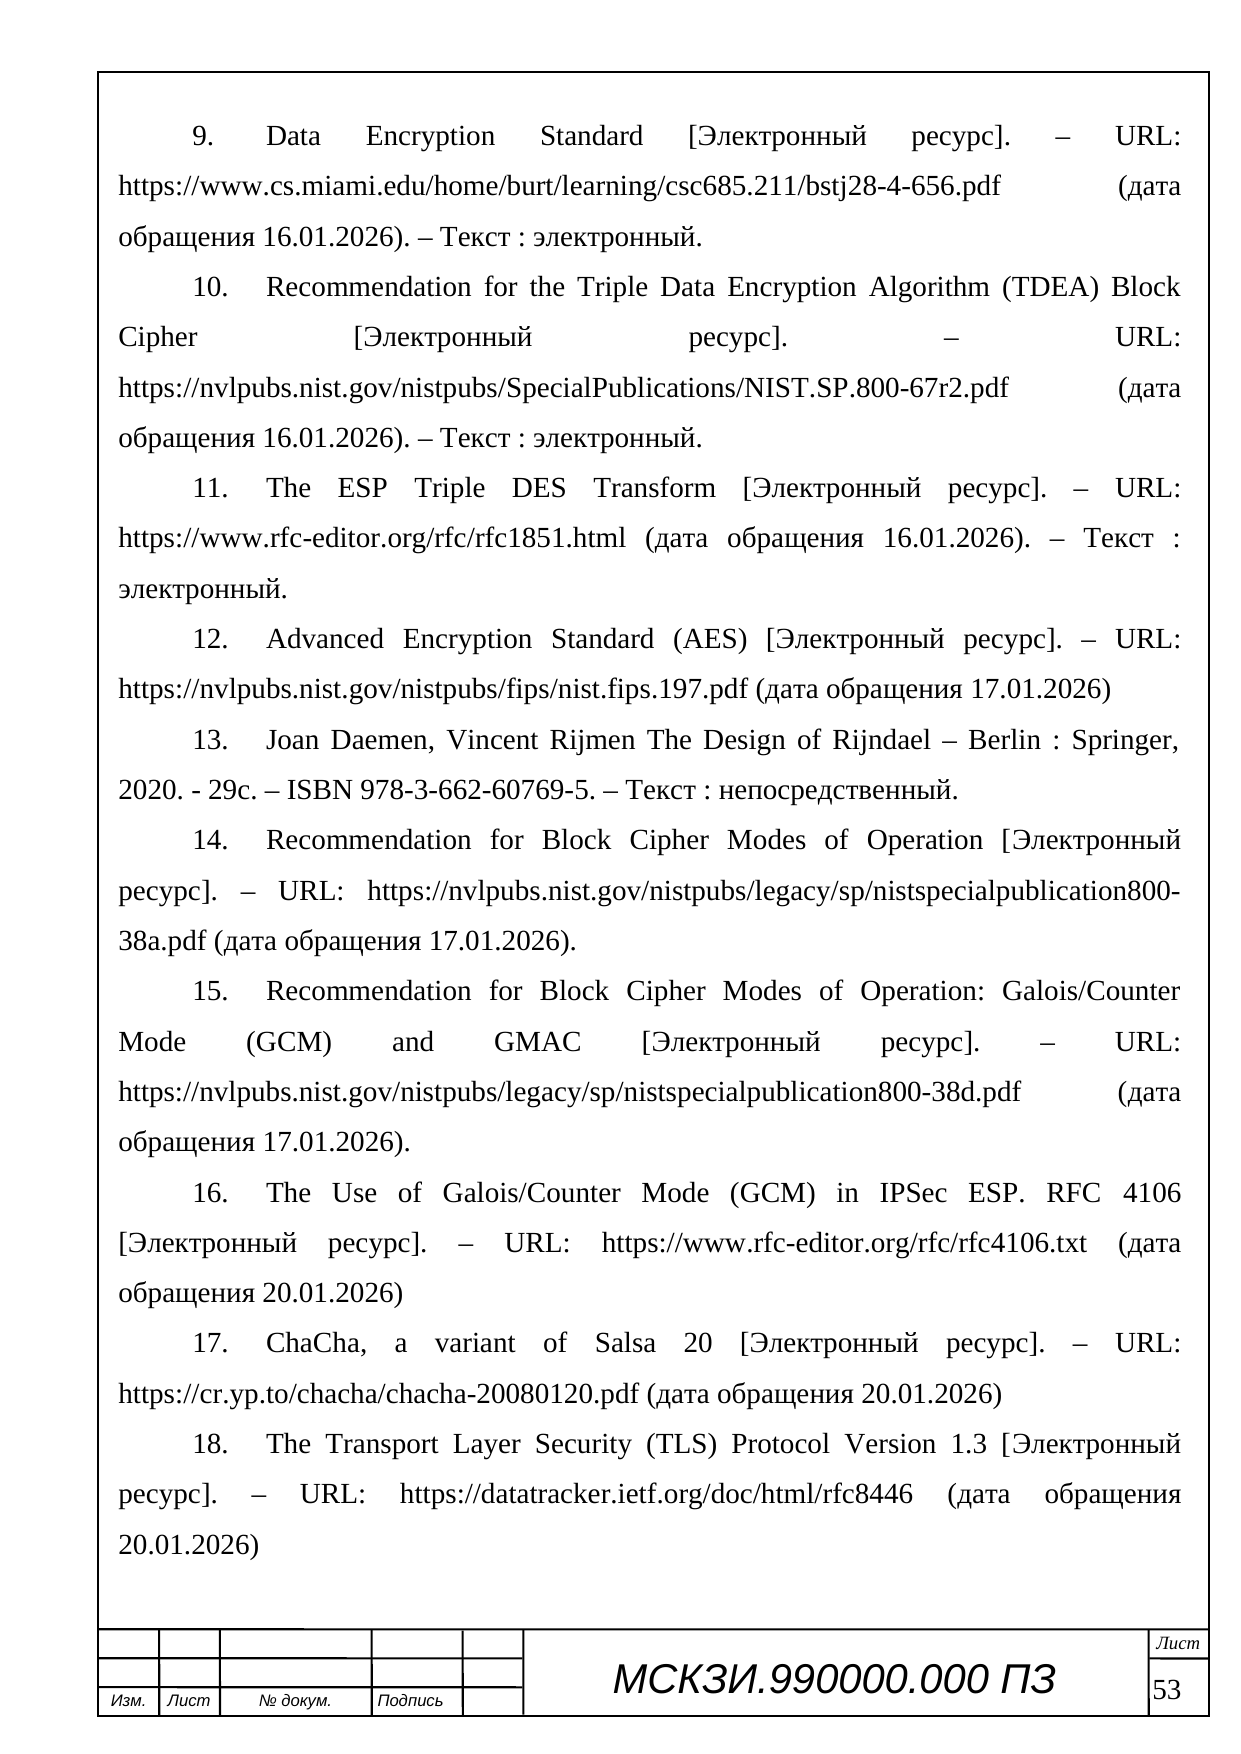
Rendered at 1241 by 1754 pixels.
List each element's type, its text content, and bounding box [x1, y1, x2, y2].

list Recommendation for Block Cipher Modes of Operation [Электронный ресурс]. – URL: https://nvlpubs.nist.gov/nistpubs/legacy/sp/nistspecialpublication800-38a.pdf (дата обращения 17.01.2026). [118, 822, 1181, 957]
list Recommendation for the Triple Data Encryption Algorithm (TDEA) Block Cipher [Электронный ресурс]. – URL: https://nvlpubs.nist.gov/nistpubs/SpecialPublications/NIST.SP.800-67r2.pdf (дата обращения 16.01.2026). – Текст : электронный. [118, 269, 1181, 453]
list The Use of Galois/Counter Mode (GCM) in IPSec ESP. RFC 4106 [Электронный ресурс]. – URL: https://www.rfc-editor.org/rfc/rfc4106.txt (дата обращения 20.01.2026) [118, 1175, 1181, 1309]
list Advanced Encryption Standard (AES) [Электронный ресурс]. – URL: https://nvlpubs.nist.gov/nistpubs/fips/nist.fips.197.pdf (дата обращения 17.01.2026) [118, 621, 1181, 705]
list ChaCha, a variant of Salsa 20 [Электронный ресурс]. – URL: https://cr.yp.to/chacha/chacha-20080120.pdf (дата обращения 20.01.2026) [118, 1326, 1181, 1409]
list Joan Daemen, Vincent Rijmen The Design of Rijndael – Berlin : Springer, 2020. - 29c. – ISBN 978-3-662-60769-5. – Текст : непосредственный. [118, 722, 1181, 806]
list Recommendation for Block Cipher Modes of Operation: Galois/Counter Mode (GCM) and GMAC [Электронный ресурс]. – URL: https://nvlpubs.nist.gov/nistpubs/legacy/sp/nistspecialpublication800-38d.pdf (дата обращения 17.01.2026). [118, 973, 1181, 1158]
list The ESP Triple DES Transform [Электронный ресурс]. – URL: https://www.rfc-editor.org/rfc/rfc1851.html (дата обращения 16.01.2026). – Текст : электронный. [118, 470, 1181, 604]
list The Transport Layer Security (TLS) Protocol Version 1.3 [Электронный ресурс]. – URL: https://datatracker.ietf.org/doc/html/rfc8446 (дата обращения 20.01.2026) [118, 1426, 1181, 1560]
list Data Encryption Standard [Электронный ресурс]. – URL: https://www.cs.miami.edu/home/burt/learning/csc685.211/bstj28-4-656.pdf (дата обращения 16.01.2026). – Текст : электронный. [118, 118, 1181, 252]
